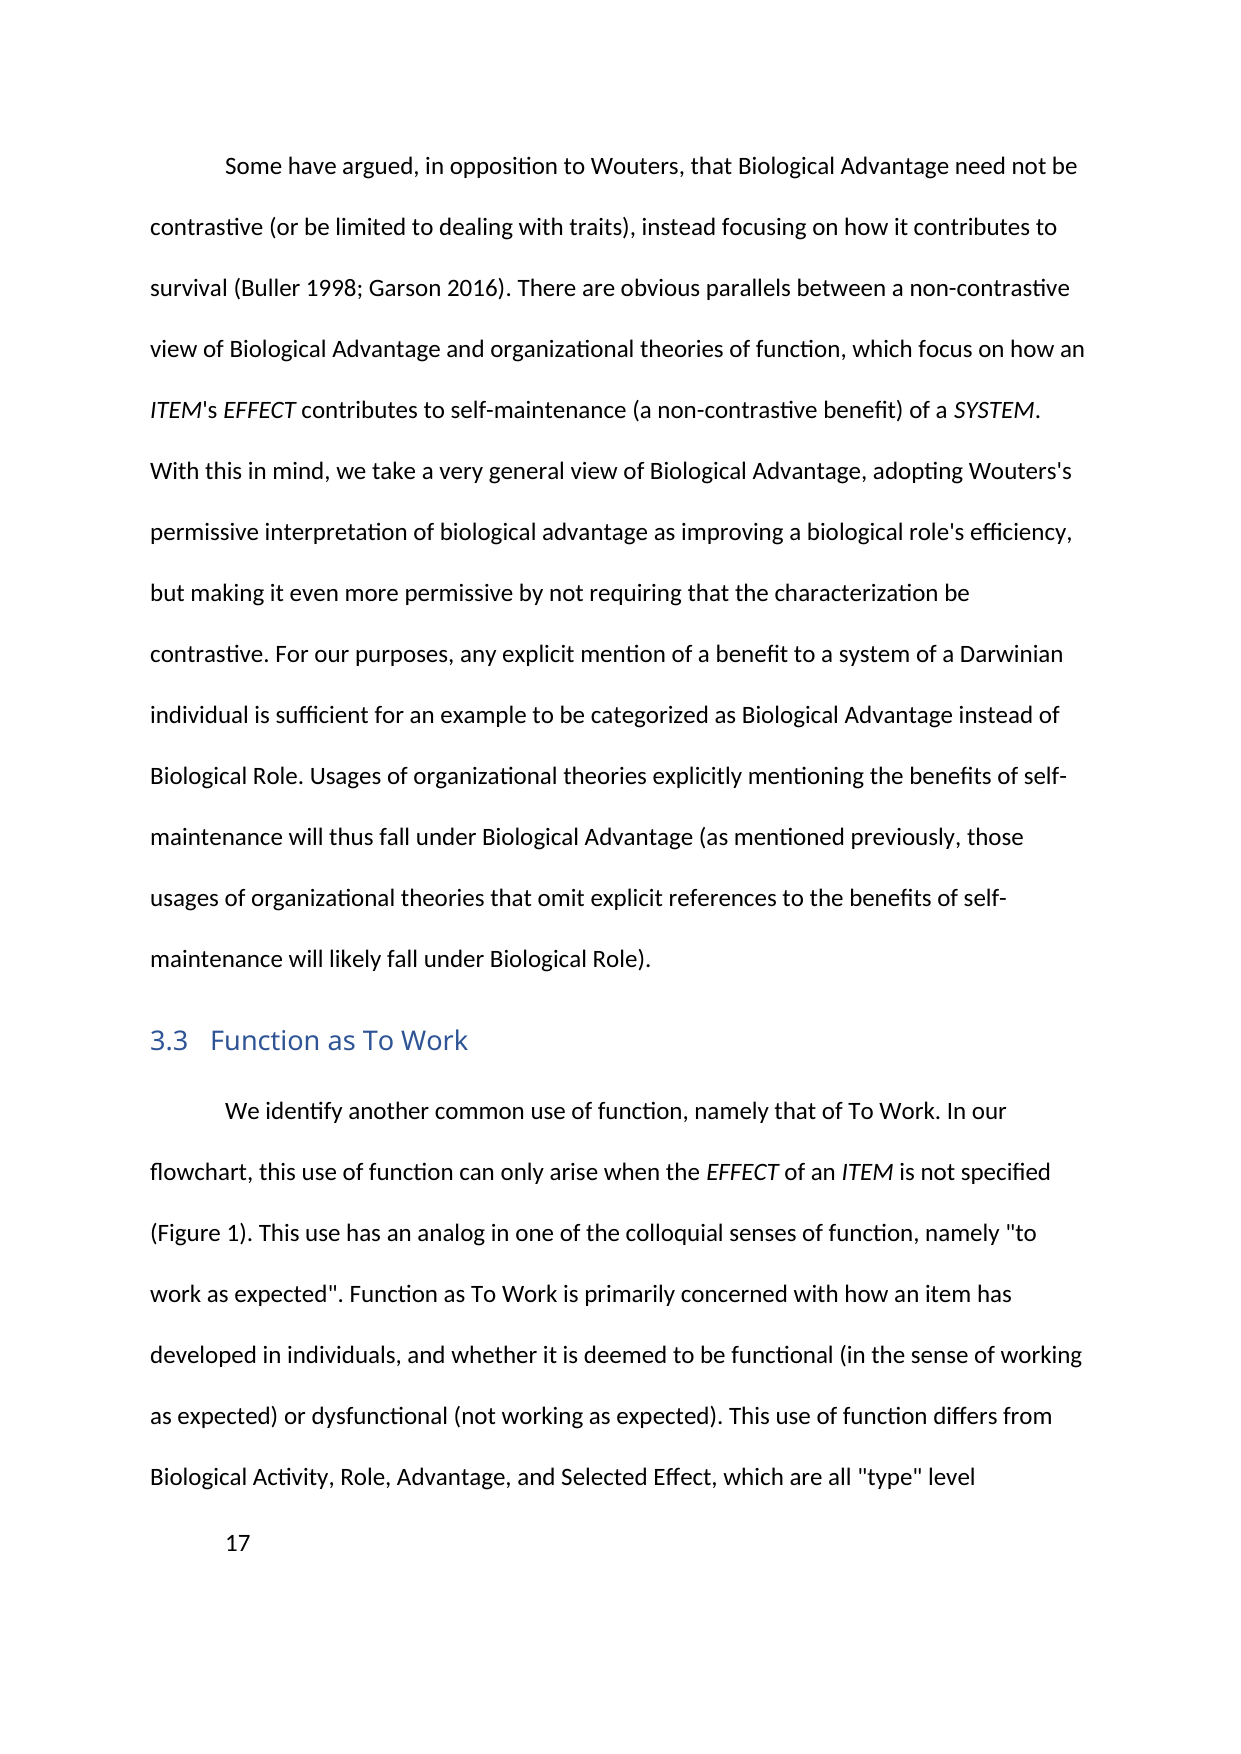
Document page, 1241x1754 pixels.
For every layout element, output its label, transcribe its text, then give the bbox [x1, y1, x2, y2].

text Some have argued, in opposition to Wouters, that Biological Advantage need not be contrastive (or be limited to dealing with traits), instead focusing on how it contributes to survival (Buller 1998; Garson 2016). There are obvious parallels between a non-contrastive view of Biological Advantage and organizational theories of function, which focus on how an ITEM's EFFECT contributes to self-maintenance (a non-contrastive benefit) of a SYSTEM. With this in mind, we take a very general view of Biological Advantage, adopting Wouters's permissive interpretation of biological advantage as improving a biological role's efficiency, but making it even more permissive by not requiring that the characterization be contrastive. For our purposes, any explicit mention of a benefit to a system of a Darwinian individual is sufficient for an example to be categorized as Biological Advantage instead of Biological Role. Usages of organizational theories explicitly mentioning the benefits of self-maintenance will thus fall under Biological Advantage (as mentioned previously, those usages of organizational theories that omit explicit references to the benefits of self-maintenance will likely fall under Biological Role). [150, 150, 1090, 974]
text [150, 1095, 1090, 1492]
subtitle Function as To Work [150, 1021, 1090, 1058]
